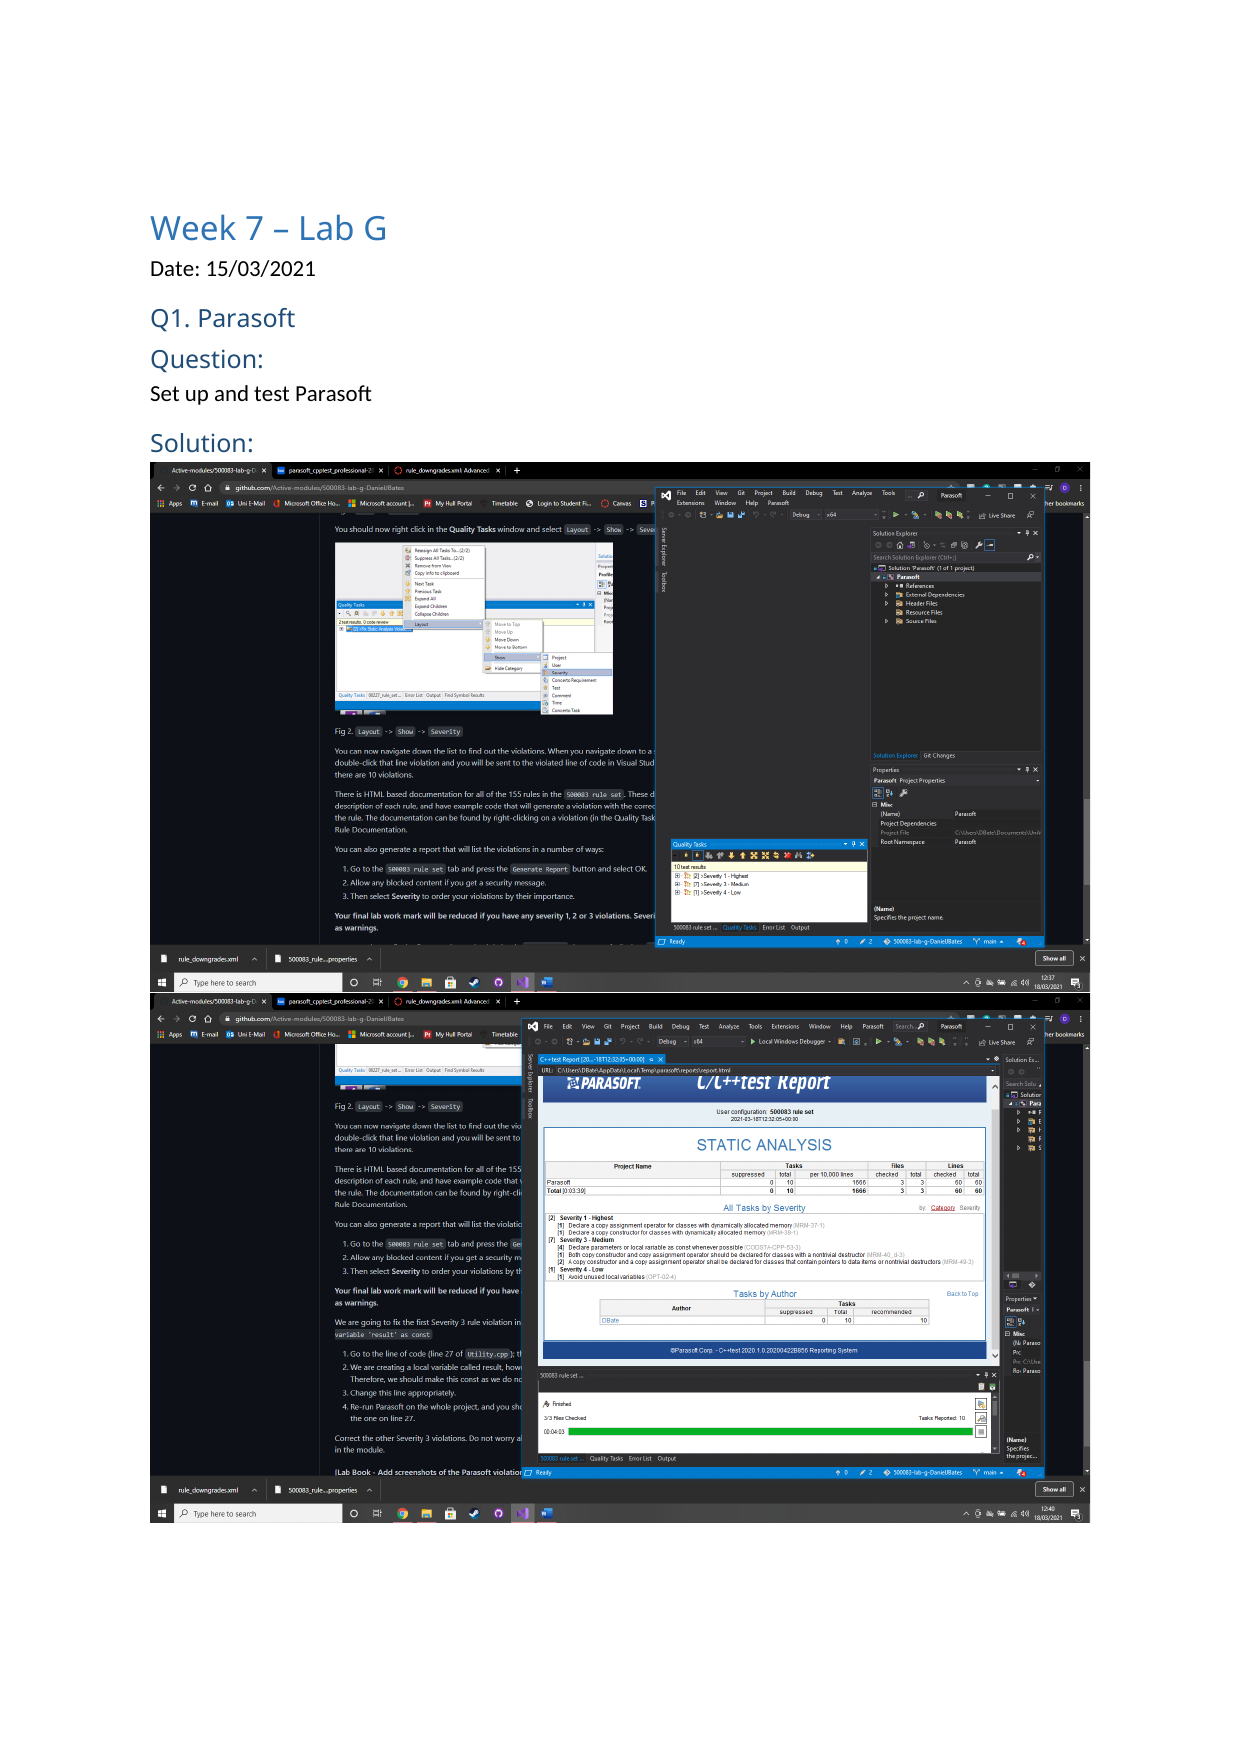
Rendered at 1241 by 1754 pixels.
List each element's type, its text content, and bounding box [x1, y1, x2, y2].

text Set up and test Parasoft [150, 379, 1090, 407]
picture [150, 462, 1091, 992]
subtitle Week 7 – Lab G [150, 205, 1090, 251]
subtitle Q1. Parasoft [150, 301, 1090, 335]
subtitle Question: [150, 342, 1090, 376]
subtitle Solution: [150, 426, 1090, 460]
picture [150, 993, 1091, 1523]
text Date: 15/03/2021 [150, 254, 1090, 282]
